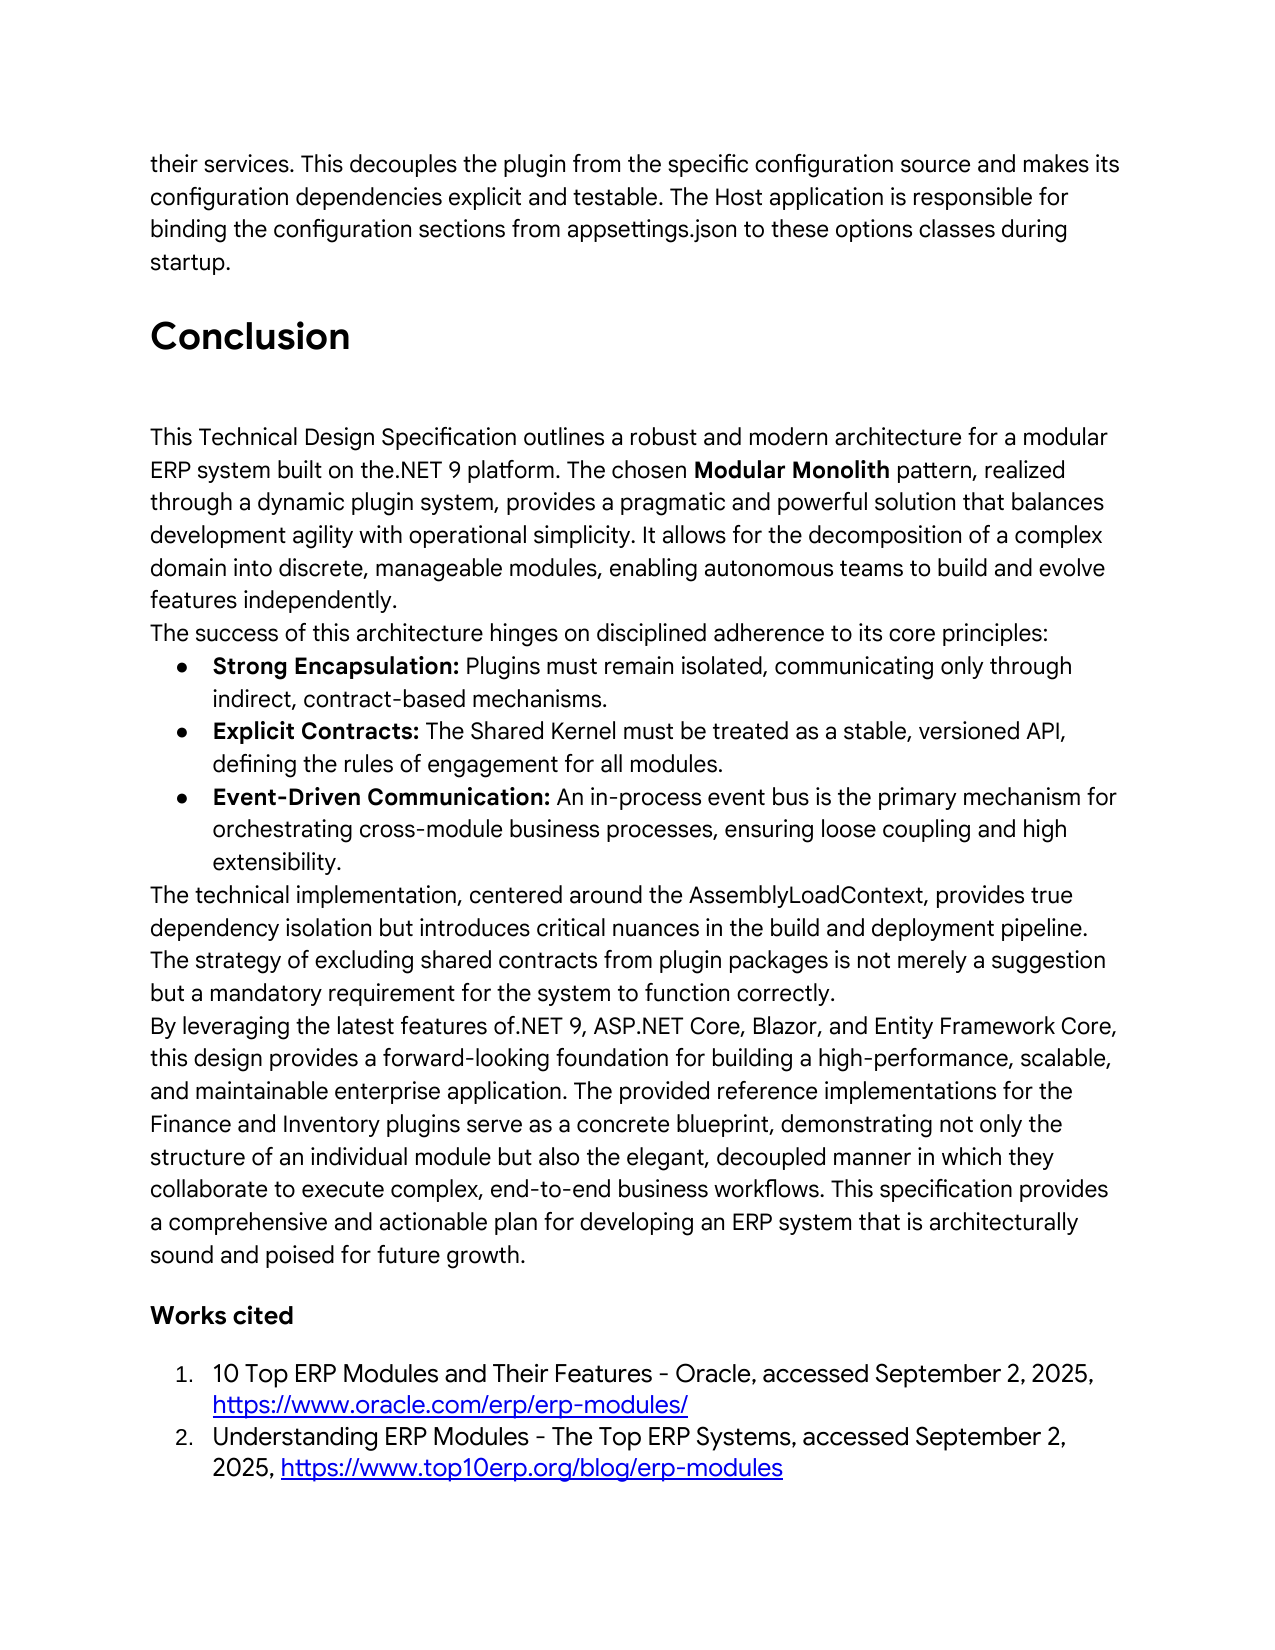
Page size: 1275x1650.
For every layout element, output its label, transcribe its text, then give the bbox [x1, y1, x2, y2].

list Understanding ERP Modules - The Top ERP Systems, accessed September 2, 2025, https://www.top10erp.org/blog/erp-modules [175, 1421, 1125, 1483]
text This Technical Design Specification outlines a robust and modern architecture for a modular ERP system built on the.NET 9 platform. The chosen Modular Monolith pattern, realized through a dynamic plugin system, provides a pragmatic and powerful solution that balances development agility with operational simplicity. It allows for the decomposition of a complex domain into discrete, manageable modules, enabling autonomous teams to build and evolve features independently. [150, 423, 1125, 616]
subtitle Conclusion [150, 313, 1125, 361]
list Explicit Contracts: The Shared Kernel must be treated as a stable, versioned API, defining the rules of engagement for all modules. [175, 718, 1125, 779]
list Strong Encapsulation: Plugins must remain isolated, communicating only through indirect, contract-based mechanisms. [175, 652, 1125, 714]
list 10 Top ERP Modules and Their Features - Oracle, accessed September 2, 2025, https://www.oracle.com/erp/erp-modules/ [175, 1358, 1125, 1421]
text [150, 150, 1125, 277]
text By leveraging the latest features of.NET 9, ASP.NET Core, Blazor, and Entity Framework Core, this design provides a forward-looking foundation for building a high-performance, scalable, and maintainable enterprise application. The provided reference implementations for the Finance and Inventory plugins serve as a concrete blueprint, demonstrating not only the structure of an individual module but also the elegant, decoupled manner in which they collaborate to execute complex, end-to-end business workflows. This specification provides a comprehensive and actionable plan for developing an ERP system that is architecturally sound and poised for future growth. [150, 1012, 1125, 1270]
text The technical implementation, centered around the AssemblyLoadContext, provides true dependency isolation but introduces critical nuances in the build and deployment pipeline. The strategy of excluding shared contracts from plugin packages is not merely a suggestion but a mandatory requirement for the system to function correctly. [150, 881, 1125, 1008]
subtitle Works cited [150, 1300, 1125, 1332]
text The success of this architecture hinges on disciplined adherence to its core principles: [150, 619, 1125, 648]
list Event-Driven Communication: An in-process event bus is the primary mechanism for orchestrating cross-module business processes, ensuring loose coupling and high extensibility. [175, 783, 1125, 877]
